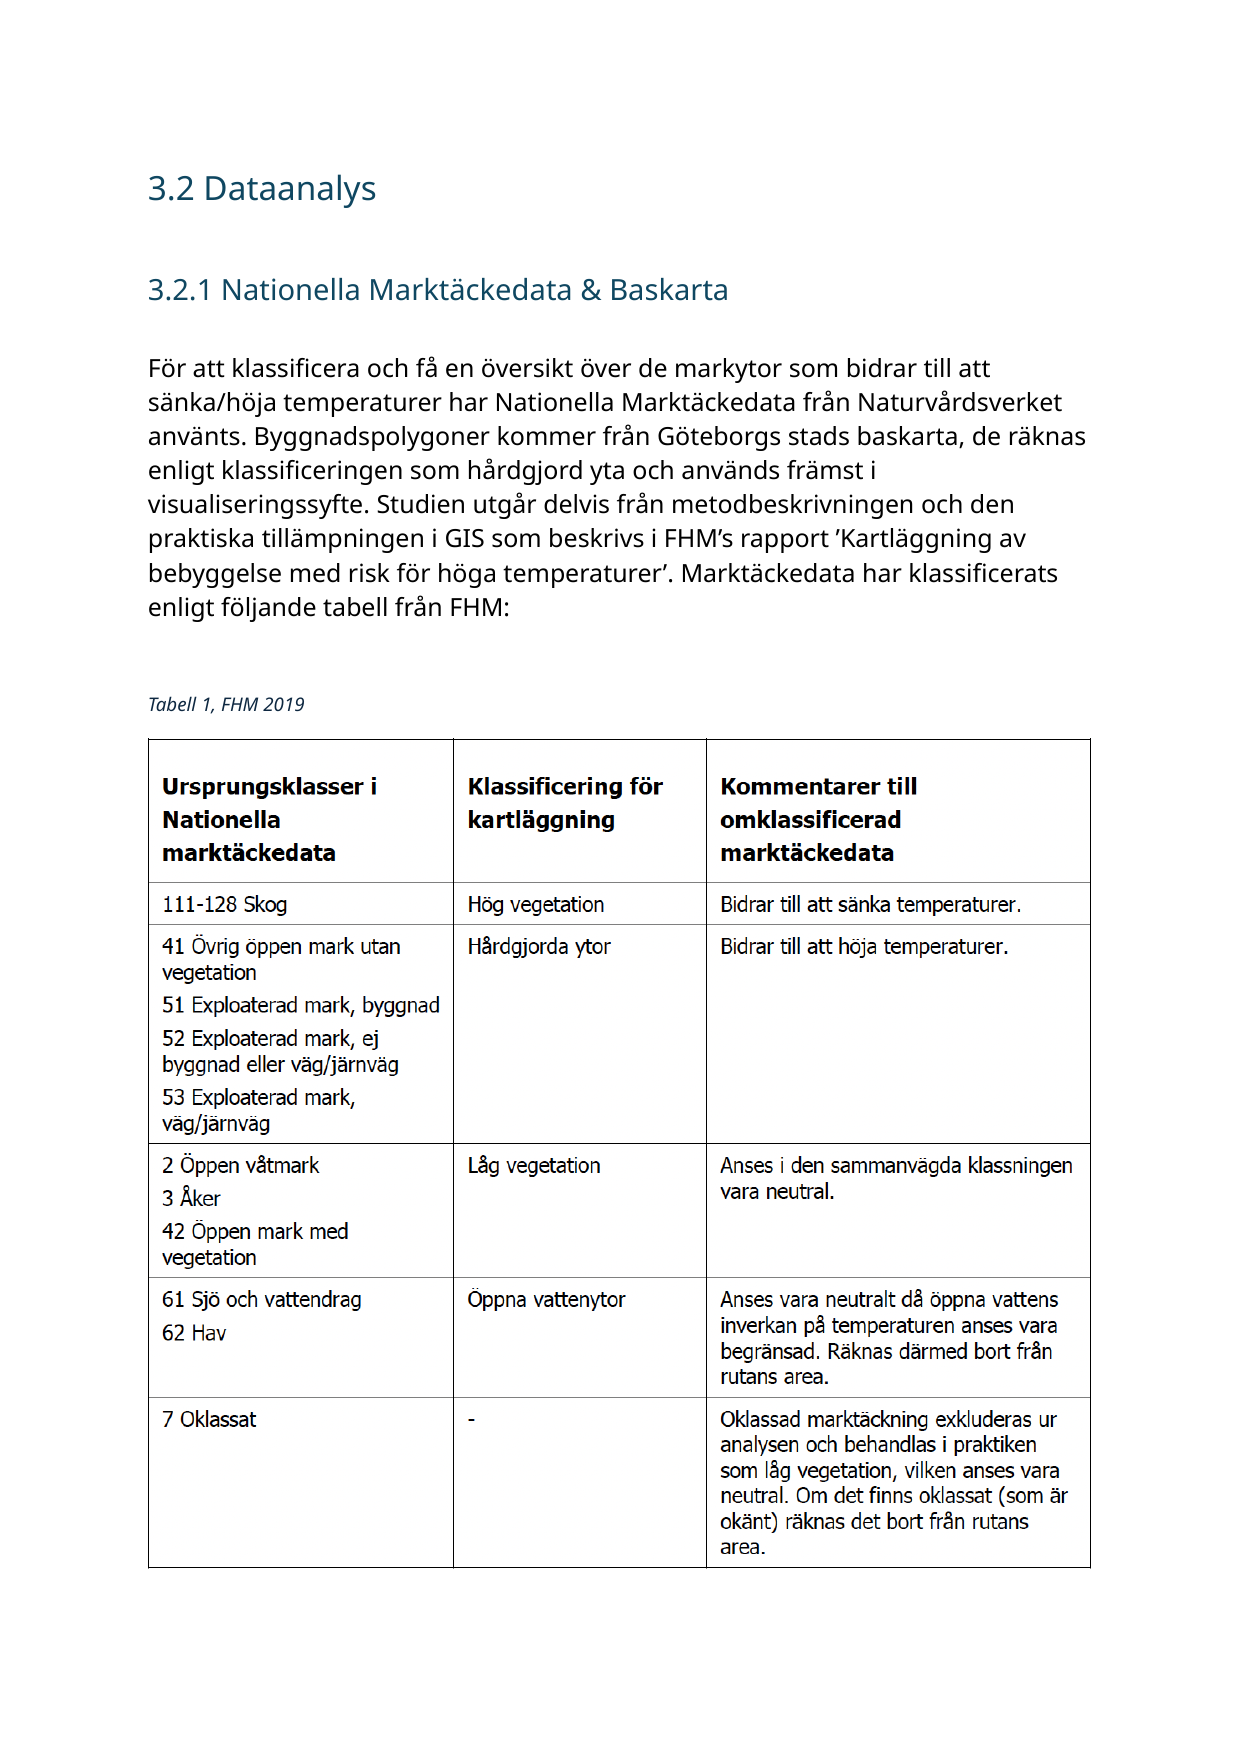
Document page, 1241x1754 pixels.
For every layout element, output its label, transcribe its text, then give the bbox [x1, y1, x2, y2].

picture [147, 737, 1092, 1569]
text För att klassificera och få en översikt över de markytor som bidrar till att sänka/höja temperaturer har Nationella Marktäckedata från Naturvårdsverket använts. Byggnadspolygoner kommer från Göteborgs stads baskarta, de räknas enligt klassificeringen som hårdgjord yta och används främst i visualiseringssyfte. Studien utgår delvis från metodbeskrivningen och den praktiska tillämpningen i GIS som beskrivs i FHM’s rapport ’Kartläggning av bebyggelse med risk för höga temperaturer’. Marktäckedata har klassificerats enligt följande tabell från FHM: [148, 351, 1093, 691]
subtitle 3.2.1 Nationella Marktäckedata & Baskarta [148, 269, 1093, 308]
subtitle 3.2 Dataanalys [148, 164, 1093, 210]
